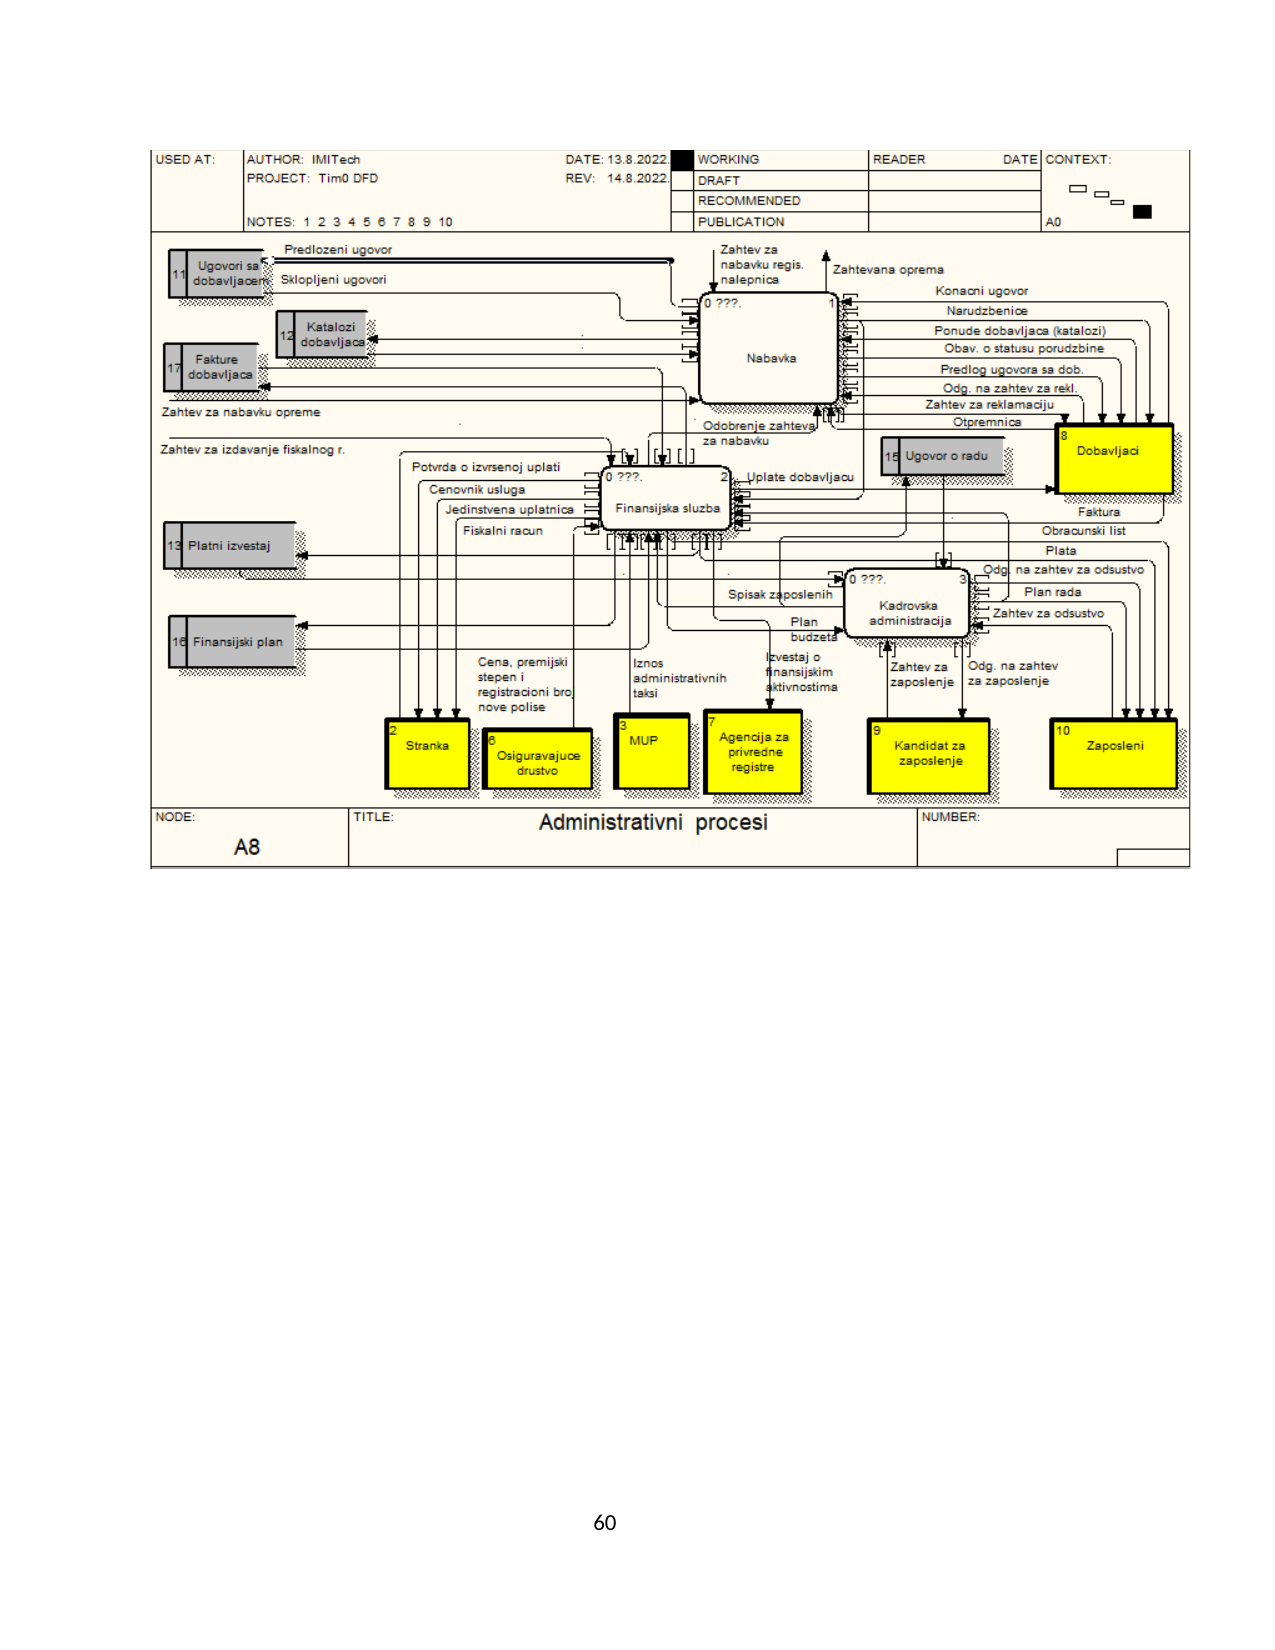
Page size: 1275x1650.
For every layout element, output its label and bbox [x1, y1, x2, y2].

picture [150, 150, 1191, 869]
